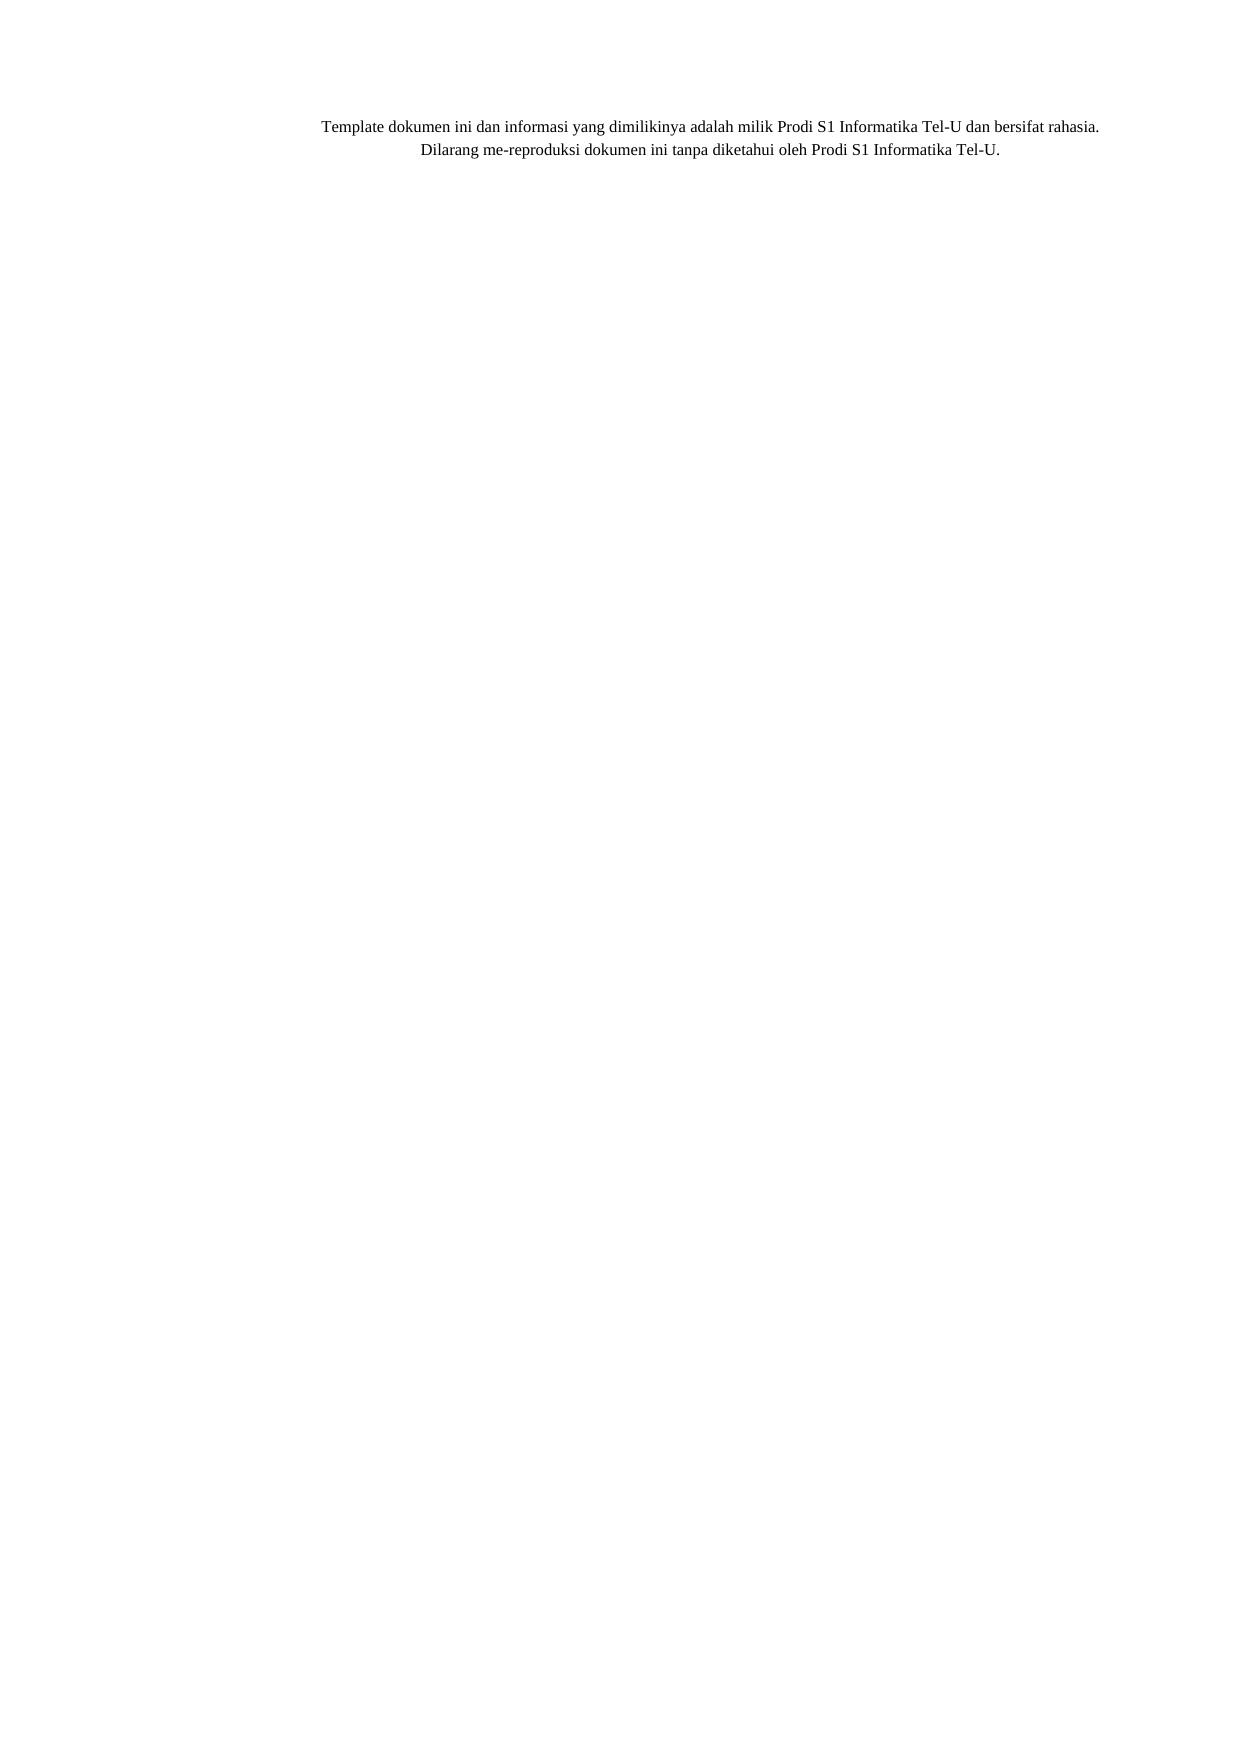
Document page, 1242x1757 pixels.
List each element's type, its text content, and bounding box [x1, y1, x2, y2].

text Template dokumen ini dan informasi yang dimilikinya adalah milik Prodi S1 Informatika Tel-U dan bersifat rahasia. Dilarang me-reproduksi dokumen ini tanpa diketahui oleh Prodi S1 Informatika Tel-U. [317, 117, 1104, 190]
